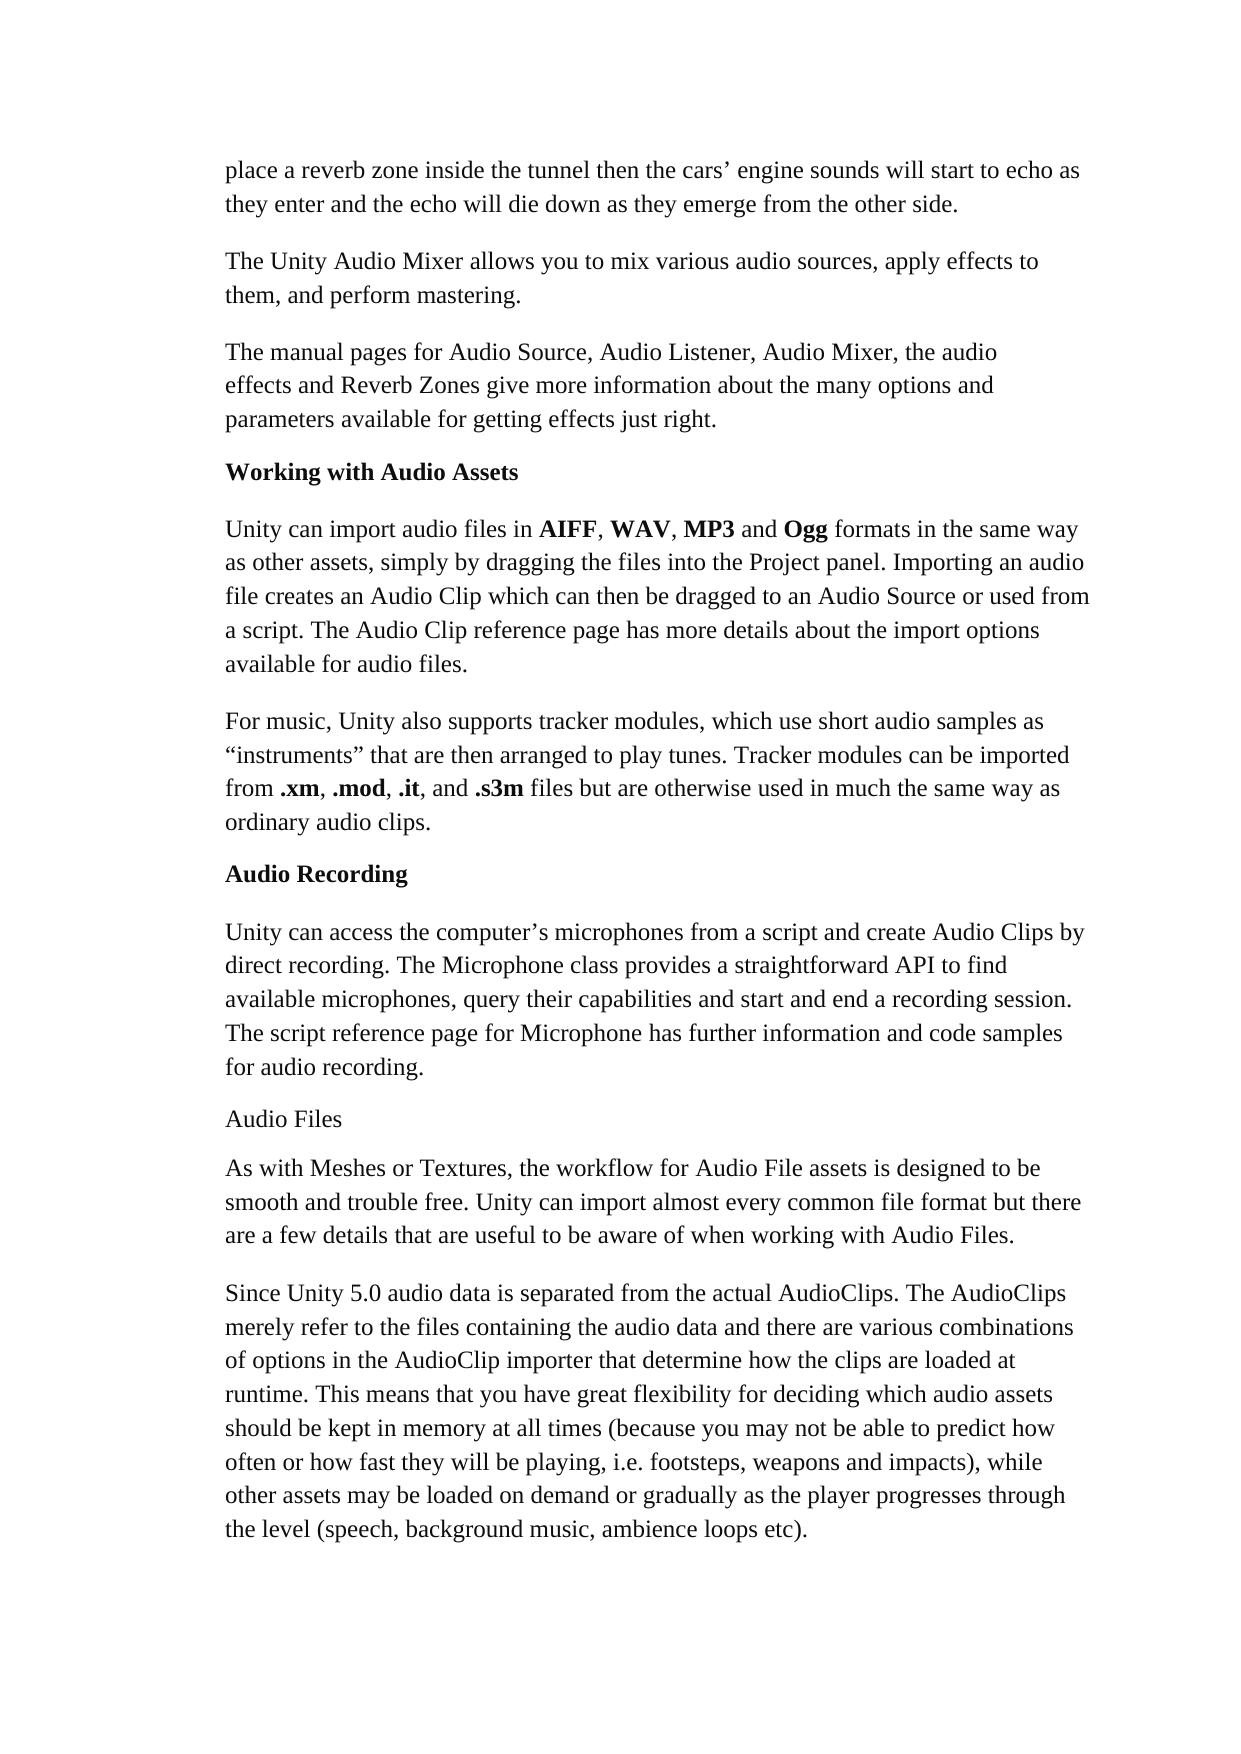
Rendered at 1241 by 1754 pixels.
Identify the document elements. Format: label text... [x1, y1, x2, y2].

subtitle Audio Files [225, 1104, 1090, 1132]
text The manual pages for Audio Source, Audio Listener, Audio Mixer, the audio effects and Reverb Zones give more information about the many options and parameters available for getting effects just right. [225, 332, 1090, 433]
text The Unity Audio Mixer allows you to mix various audio sources, apply effects to them, and perform mastering. [225, 241, 1090, 308]
subtitle Working with Audio Assets [225, 457, 1090, 485]
text For music, Unity also supports tracker modules, which use short audio samples as “instruments” that are then arranged to play tunes. Tracker modules can be imported from .xm, .mod, .it, and .s3m files but are otherwise used in much the same way as ordinary audio clips. [225, 701, 1090, 836]
text Unity can access the computer’s microphones from a script and create Audio Clips by direct recording. The Microphone class provides a straightforward API to find available microphones, query their capabilities and start and end a recording session. The script reference page for Microphone has further information and code samples for audio recording. [225, 912, 1090, 1080]
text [225, 150, 1090, 217]
text Since Unity 5.0 audio data is separated from the actual AudioClips. The AudioClips merely refer to the files containing the audio data and there are various combinations of options in the AudioClip importer that determine how the clips are loaded at runtime. This means that you have great flexibility for deciding which audio assets should be kept in memory at all times (because you may not be able to predict how often or how fast they will be playing, i.e. footsteps, weapons and impacts), while other assets may be loaded on demand or gradually as the player progresses through the level (speech, background music, ambience loops etc). [225, 1273, 1090, 1543]
text Unity can import audio files in AIFF, WAV, MP3 and Ogg formats in the same way as other assets, simply by dragging the files into the Project panel. Importing an audio file creates an Audio Clip which can then be dragged to an Audio Source or used from a script. The Audio Clip reference page has more details about the import options available for audio files. [225, 509, 1090, 677]
subtitle Audio Recording [225, 859, 1090, 888]
text As with Meshes or Textures, the workflow for Audio File assets is designed to be smooth and trouble free. Unity can import almost every common file format but there are a few details that are useful to be aware of when working with Audio Files. [225, 1148, 1090, 1249]
